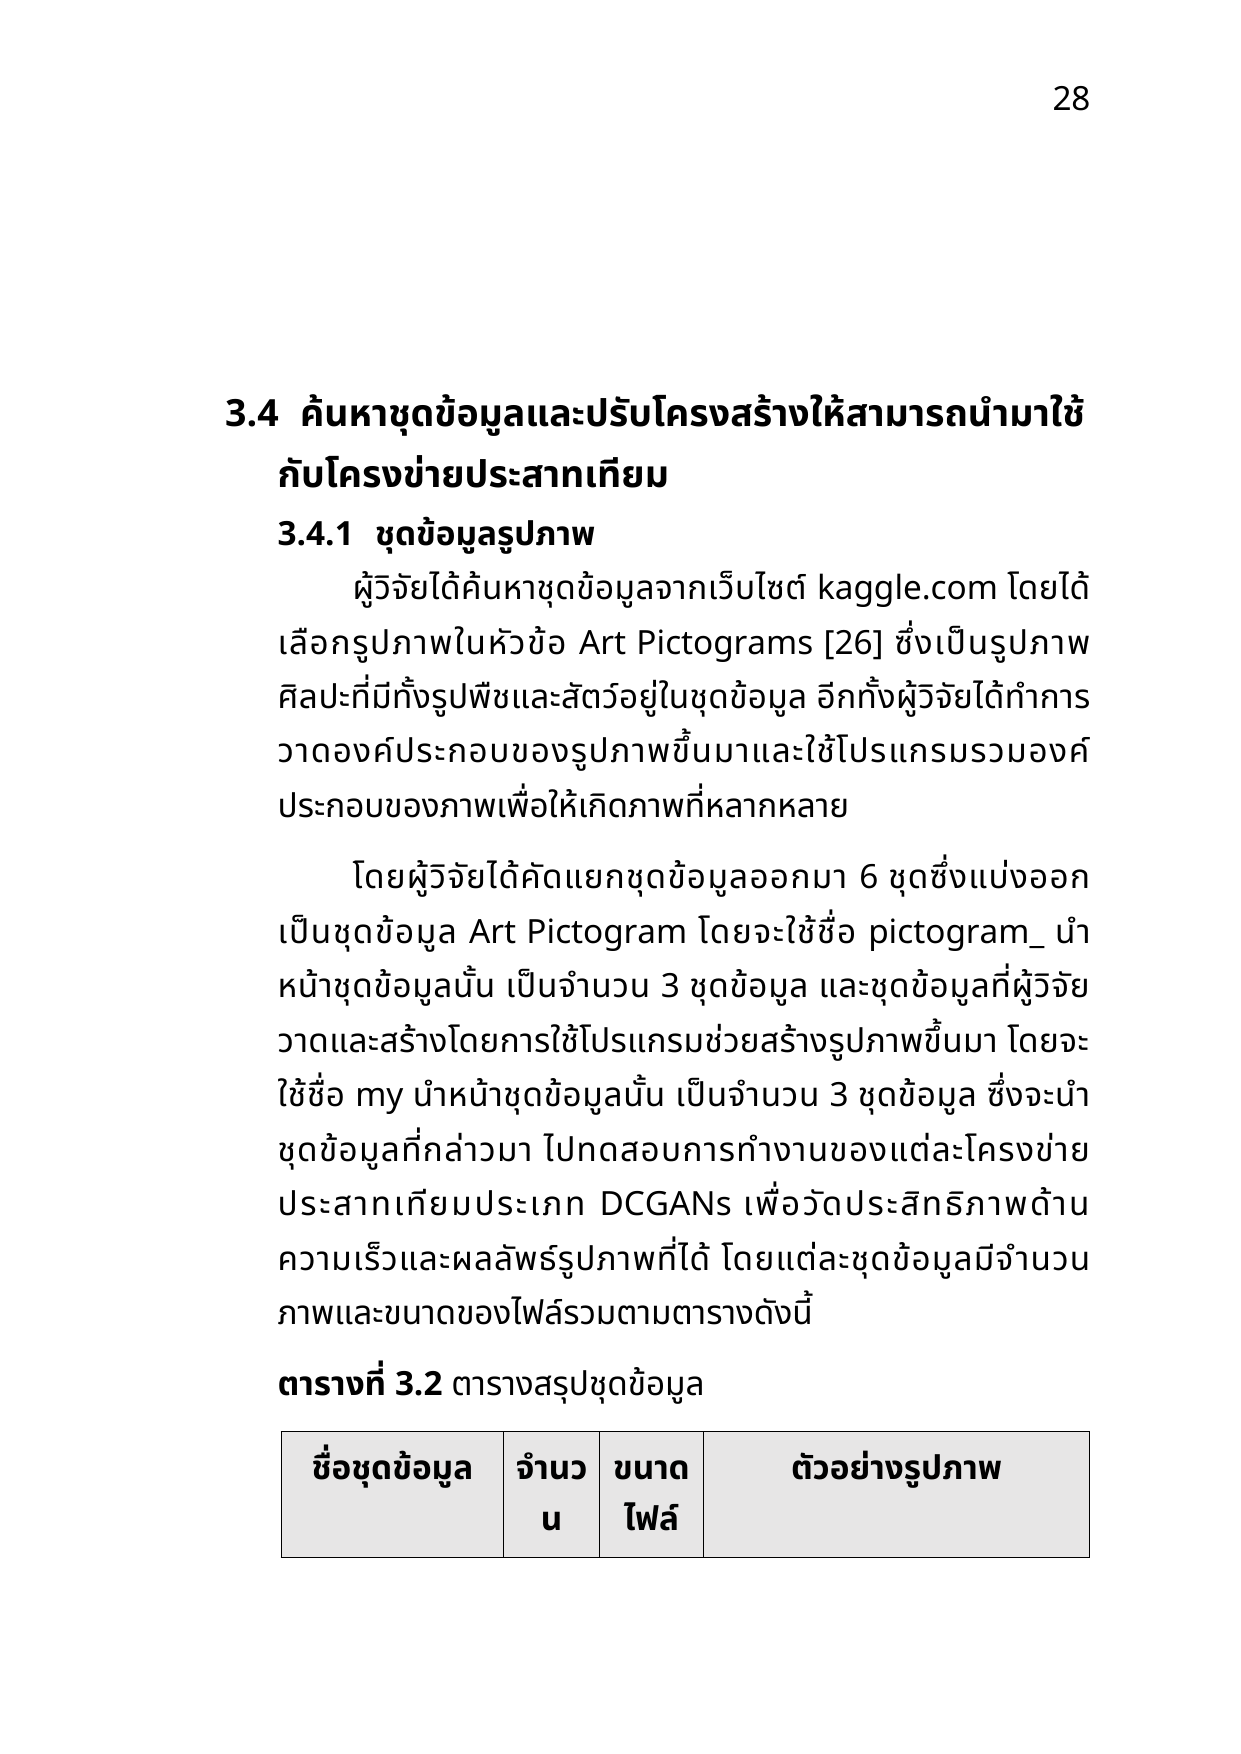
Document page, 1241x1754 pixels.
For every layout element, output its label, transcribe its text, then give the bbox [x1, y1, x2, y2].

text ตารางที่ 3.2 ตารางสรุปชุดข้อมูล [225, 1360, 1090, 1411]
table_header ชื่อชุดข้อมูล [282, 1432, 503, 1557]
table_header ตัวอย่างรูปภาพ [704, 1432, 1089, 1557]
text โดยผู้วิจัยได้คัดแยกชุดข้อมูลออกมา 6 ชุดซึ่งแบ่งออกเป็นชุดข้อมูล Art Pictogram โดยจะใช้ชื่อ pictogram_ นำหน้าชุดข้อมูลนั้น เป็นจำนวน 3 ชุดข้อมูล และชุดข้อมูลที่ผู้วิจัยวาดและสร้างโดยการใช้โปรแกรมช่วยสร้างรูปภาพขึ้นมา โดยจะใช้ชื่อ my นำหน้าชุดข้อมูลนั้น เป็นจำนวน 3 ชุดข้อมูล ซึ่งจะนำชุดข้อมูลที่กล่าวมา ไปทดสอบการทำงานของแต่ละโครงข่ายประสาทเทียมประเภท DCGANs เพื่อวัดประสิทธิภาพด้านความเร็วและผลลัพธ์รูปภาพที่ได้ โดยแต่ละชุดข้อมูลมีจำนวนภาพและขนาดของไฟล์รวมตามตารางดังนี้ [277, 853, 1090, 1339]
text ผู้วิจัยได้ค้นหาชุดข้อมูลจากเว็บไซต์ kaggle.com โดยได้เลือกรูปภาพในหัวข้อ Art Pictograms [26] ซึ่งเป็นรูปภาพศิลปะที่มีทั้งรูปพืชและสัตว์อยู่ในชุดข้อมูล อีกทั้งผู้วิจัยได้ทำการวาดองค์ประกอบของรูปภาพขึ้นมาและใช้โปรแกรมรวมองค์ประกอบของภาพเพื่อให้เกิดภาพที่หลากหลาย [277, 564, 1090, 832]
table_header ขนาดไฟล์รวม [600, 1432, 703, 1557]
table_header จำนวนรูปภาพ [504, 1432, 599, 1557]
list ชุดข้อมูลรูปภาพ [277, 509, 1090, 560]
subtitle ค้นหาชุดข้อมูลและปรับโครงสร้างให้สามารถนำมาใช้กับโครงข่ายประสาทเทียม [225, 387, 1090, 505]
